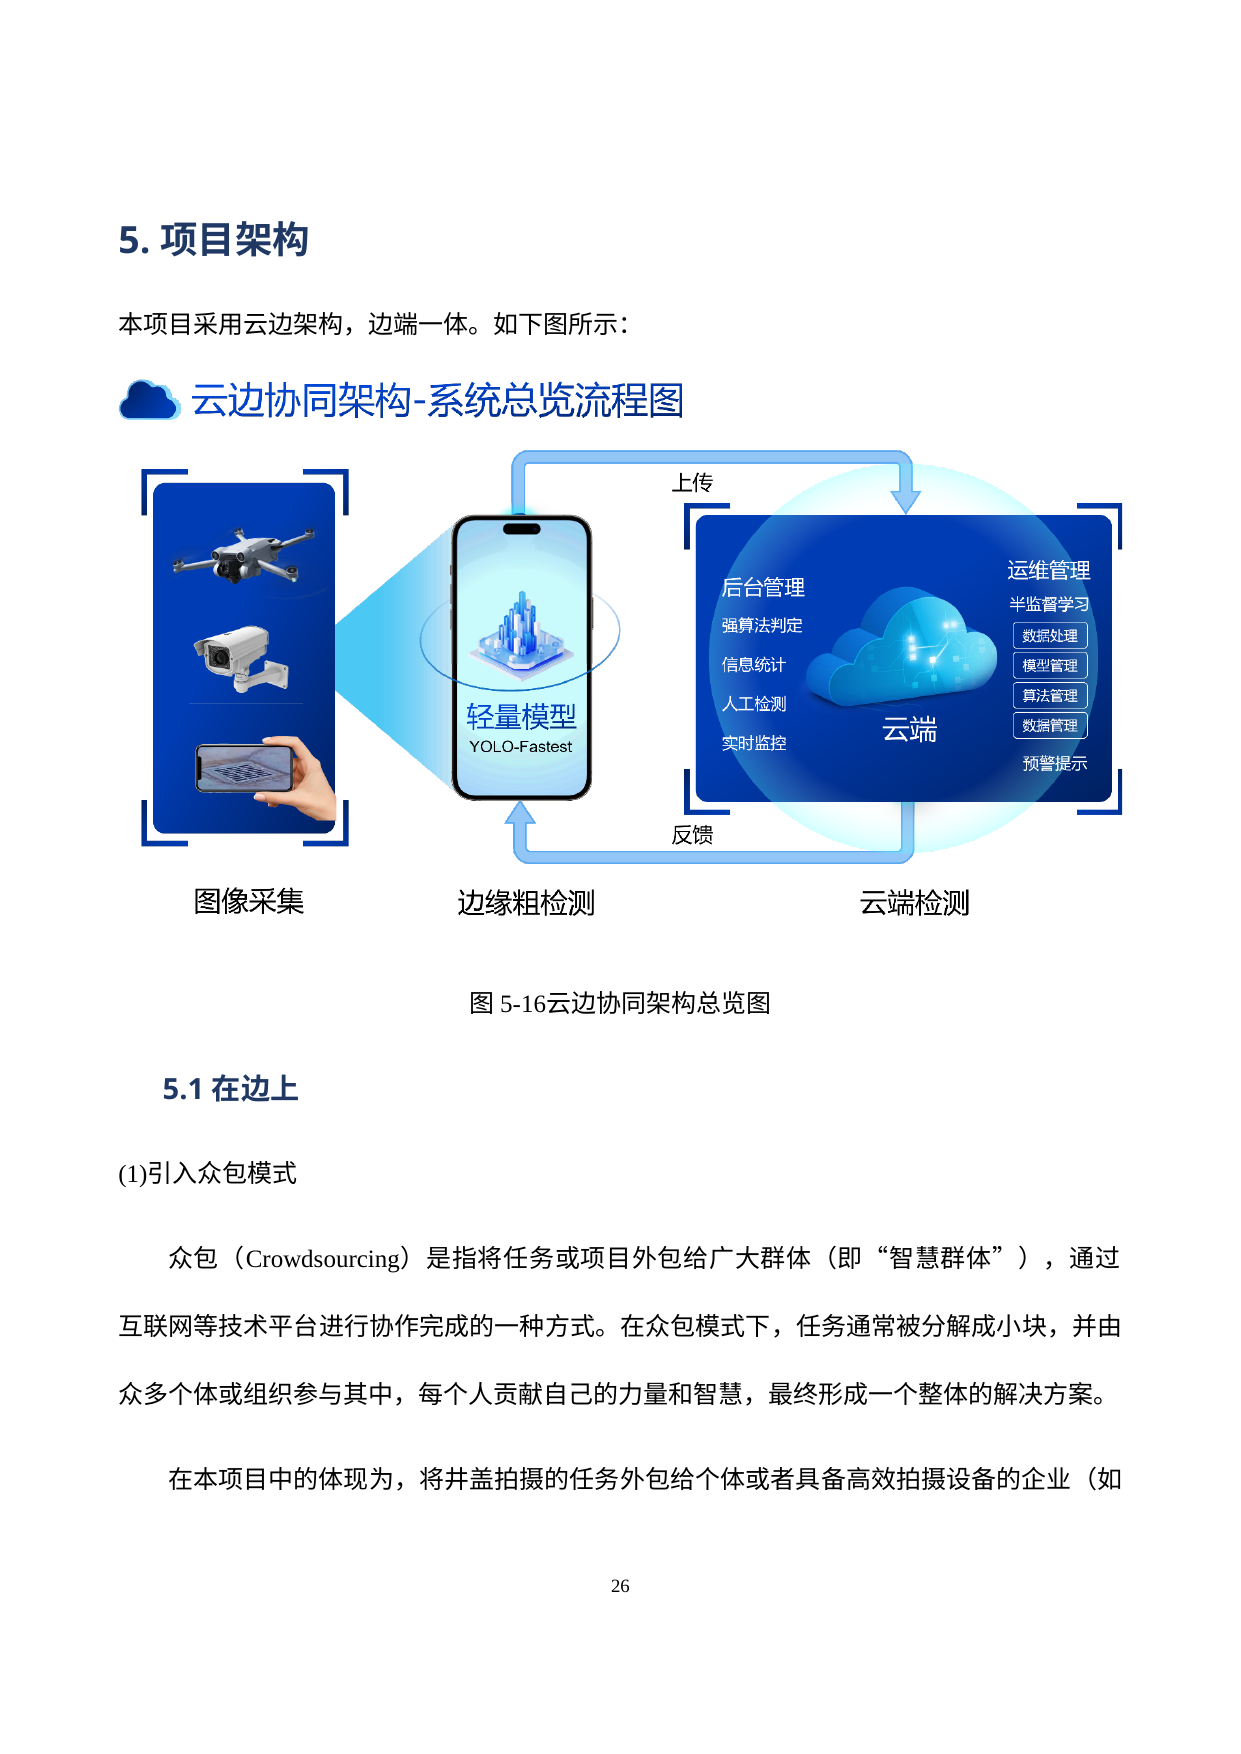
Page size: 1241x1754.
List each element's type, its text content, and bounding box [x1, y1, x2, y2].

text 众包（Crowdsourcing）是指将任务或项目外包给广大群体（即“智慧群体”），通过互联网等技术平台进行协作完成的一种方式。在众包模式下，任务通常被分解成小块，并由众多个体或组织参与其中，每个人贡献自己的力量和智慧，最终形成一个整体的解决方案。 [118, 1222, 1122, 1426]
picture [118, 373, 1123, 935]
subtitle 在边上 [162, 1053, 1122, 1121]
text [118, 1443, 1122, 1511]
text 本项目采用云边架构，边端一体。如下图所示： [118, 289, 1122, 357]
subtitle 项目架构 [118, 204, 1122, 272]
text (1)引入众包模式 [118, 1138, 1122, 1206]
